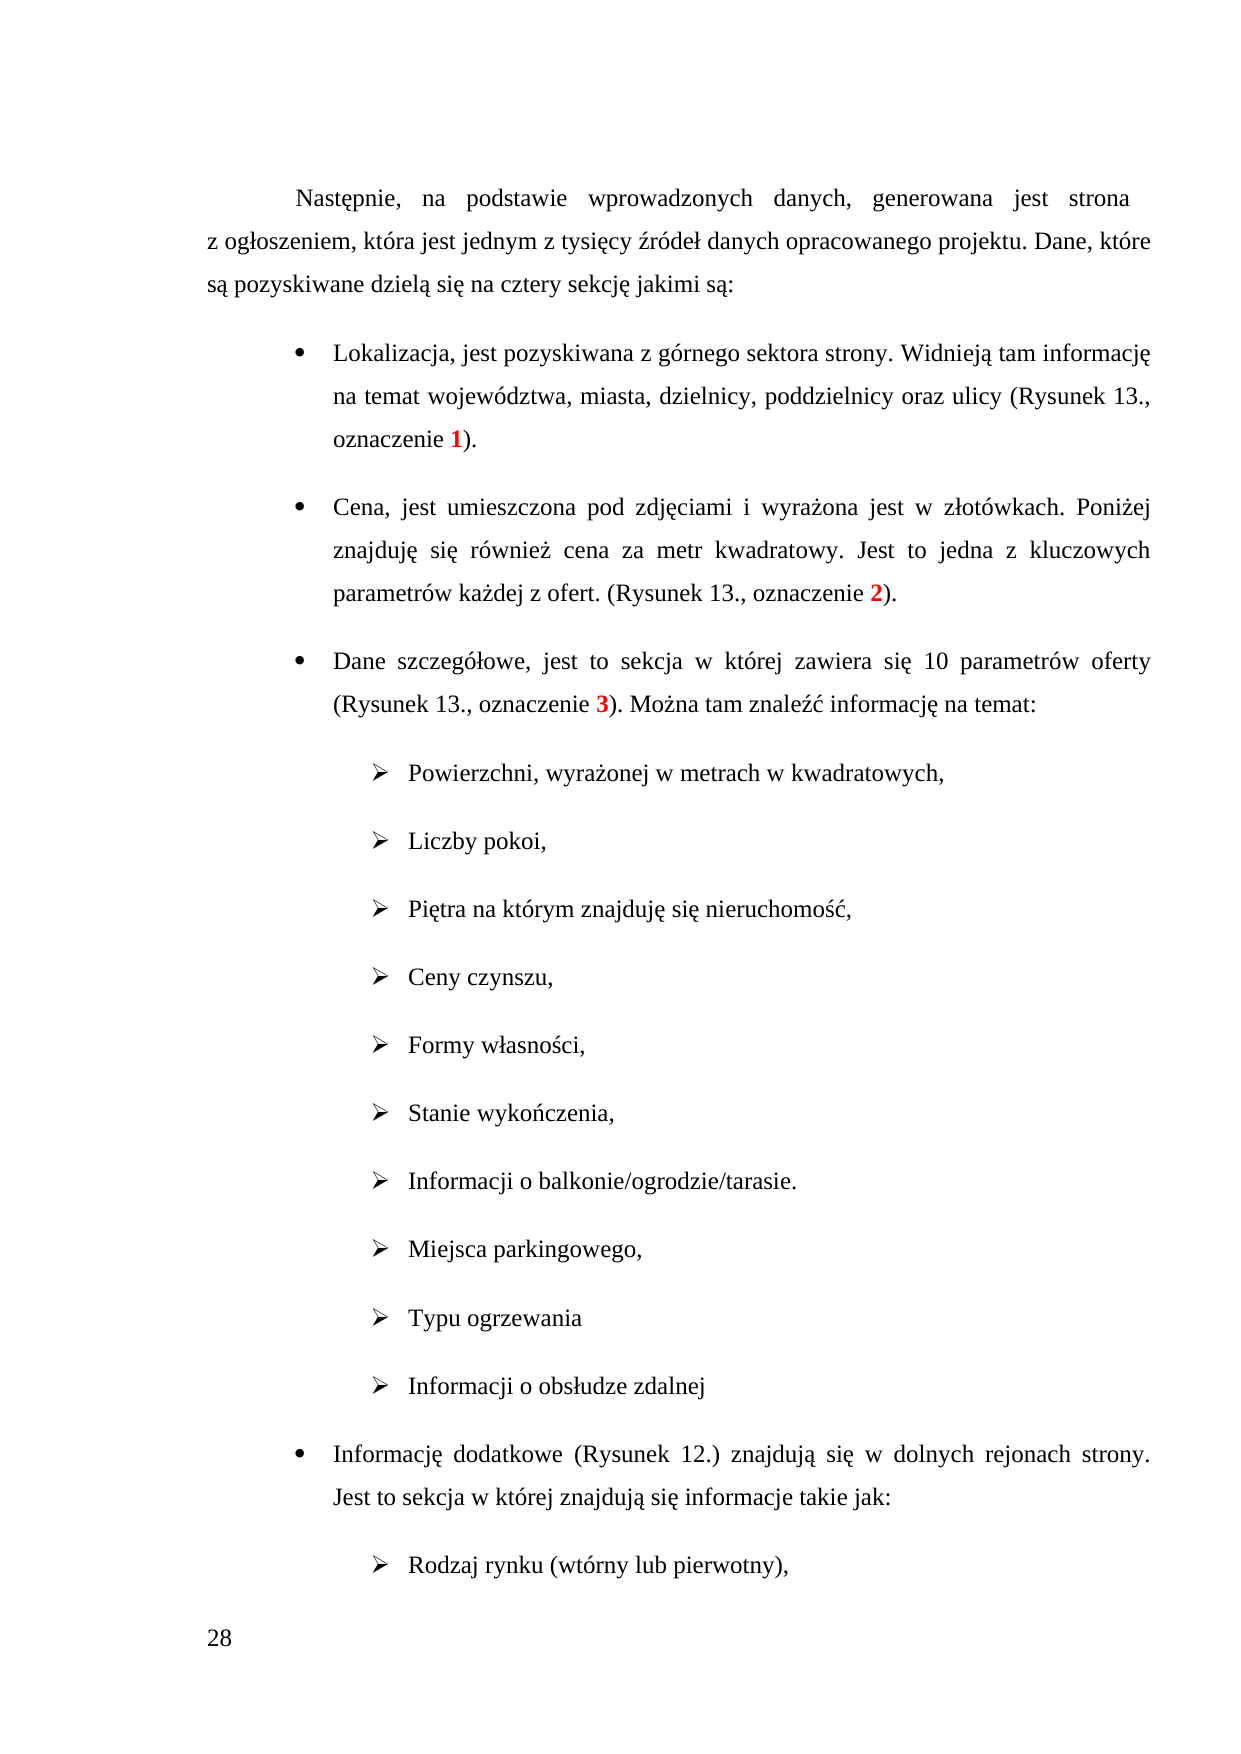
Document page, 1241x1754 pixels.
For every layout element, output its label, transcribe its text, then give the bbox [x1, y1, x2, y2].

list Cena, jest umieszczona pod zdjęciami i wyrażona jest w złotówkach. Poniżej znajduję się również cena za metr kwadratowy. Jest to jedna z kluczowych parametrów każdej z ofert. (Rysunek 13., oznaczenie 2). [295, 492, 1152, 607]
list Informacji o obsłudze zdalnej [370, 1371, 1152, 1399]
list Informacji o balkonie/ogrodzie/tarasie. [370, 1166, 1152, 1195]
list Piętra na którym znajduję się nieruchomość, [370, 894, 1152, 923]
list Typu ogrzewania [370, 1303, 1152, 1331]
list Dane szczegółowe, jest to sekcja w której zawiera się 10 parametrów oferty (Rysunek 13., oznaczenie 3). Można tam znaleźć informację na temat: [295, 646, 1152, 718]
list Stanie wykończenia, [370, 1098, 1152, 1127]
list Formy własności, [370, 1030, 1152, 1059]
list Ceny czynszu, [370, 962, 1152, 991]
list Liczby pokoi, [370, 826, 1152, 854]
list Informację dodatkowe (Rysunek 12.) znajdują się w dolnych rejonach strony. Jest to sekcja w której znajdują się informacje takie jak: [295, 1439, 1152, 1511]
list Lokalizacja, jest pozyskiwana z górnego sektora strony. Widnieją tam informację na temat województwa, miasta, dzielnicy, poddzielnicy oraz ulicy (Rysunek 13., oznaczenie 1). [295, 338, 1152, 453]
list Powierzchni, wyrażonej w metrach w kwadratowych, [370, 758, 1152, 786]
text Następnie, na podstawie wprowadzonych danych, generowana jest strona z ogłoszeniem, która jest jednym z tysięcy źródeł danych opracowanego projektu. Dane, które są pozyskiwane dzielą się na cztery sekcję jakimi są: [207, 183, 1152, 298]
list Miejsca parkingowego, [370, 1234, 1152, 1263]
list Rodzaj rynku (wtórny lub pierwotny), [370, 1550, 1152, 1579]
